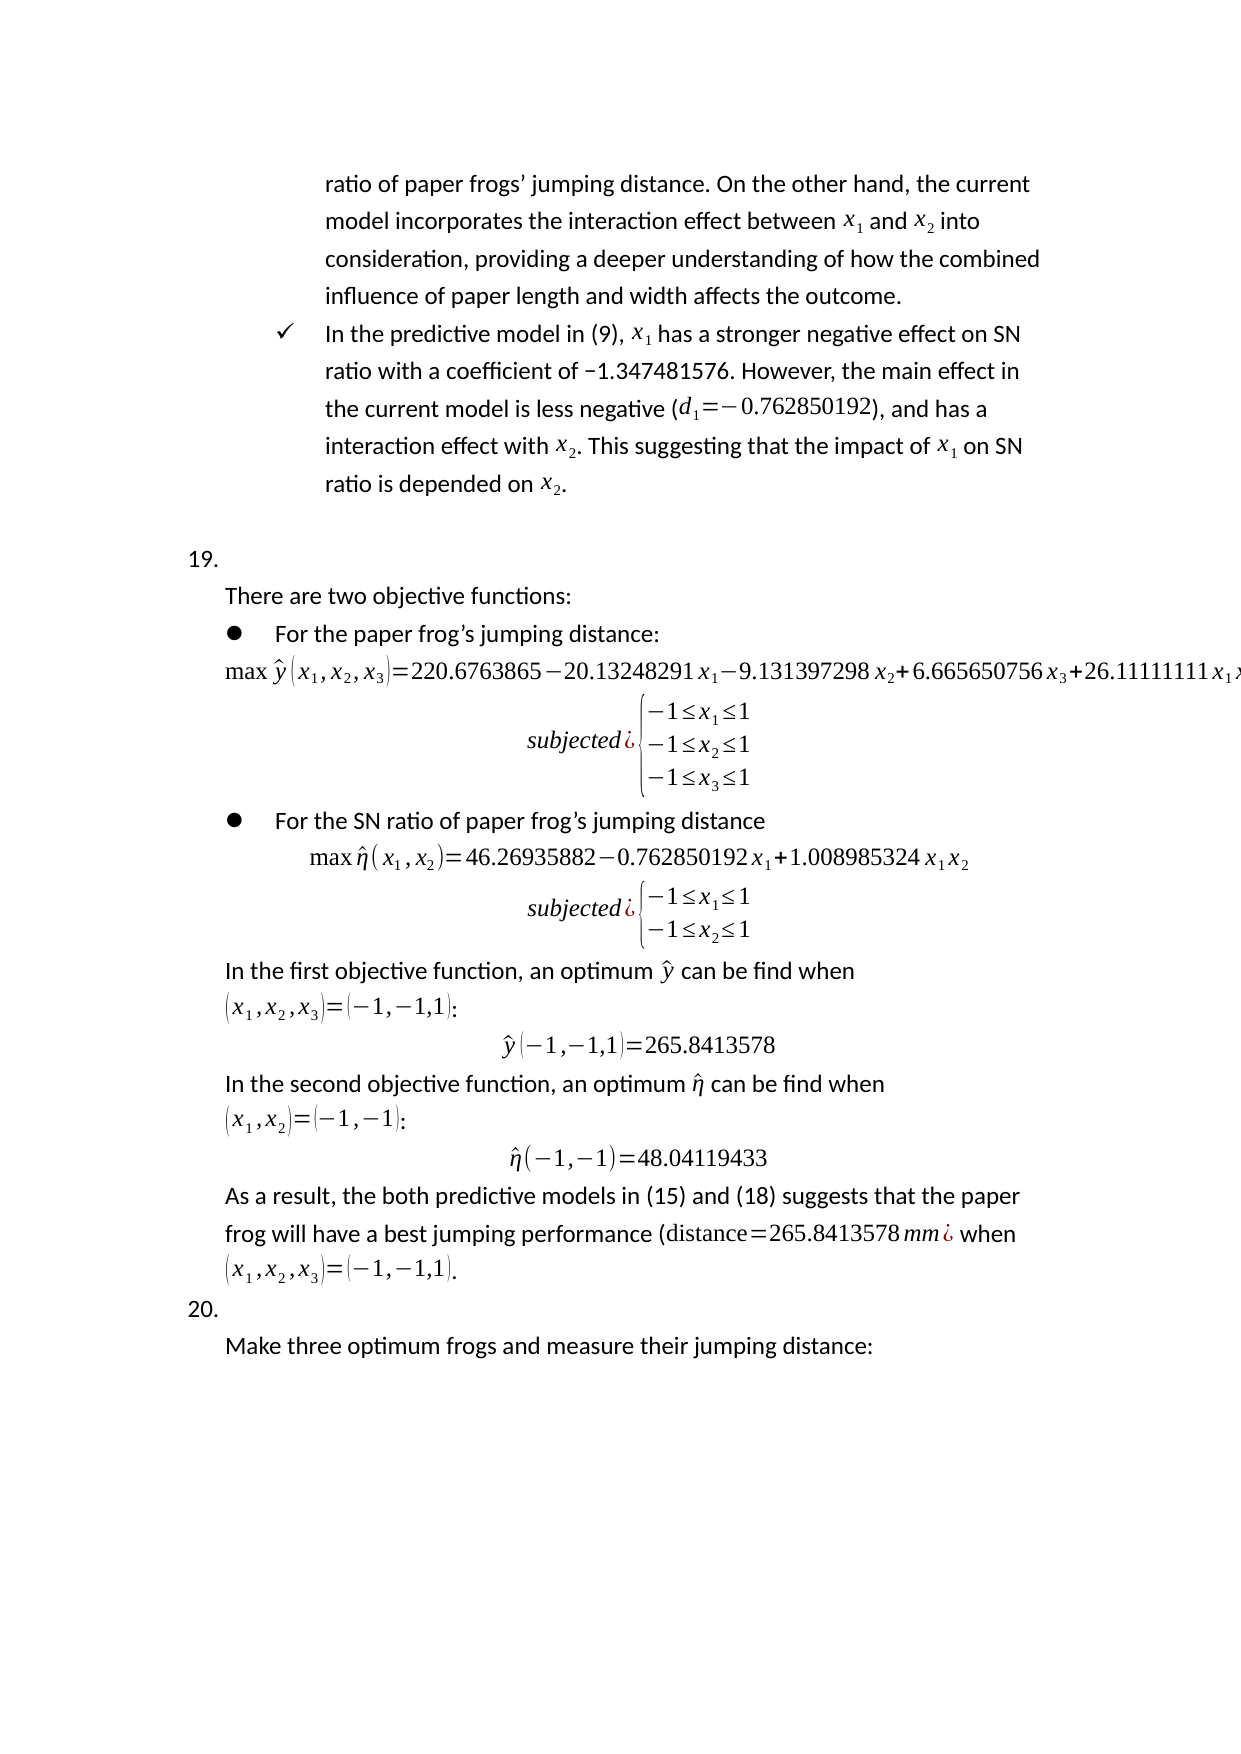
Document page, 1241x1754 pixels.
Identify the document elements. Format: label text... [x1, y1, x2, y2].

list For the paper frog’s jumping distance: [225, 614, 1053, 652]
list Make three optimum frogs and measure their jumping distance: [225, 1327, 1053, 1364]
list In the first objective function, an optimum can be find when : [225, 952, 1053, 1027]
list For the SN ratio of paper frog’s jumping distance [225, 802, 1053, 839]
list There are two objective functions: [225, 577, 1053, 614]
list In the second objective function, an optimum can be find when : [225, 1064, 1053, 1139]
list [275, 164, 1053, 314]
list As a result, the both predictive models in (15) and (18) suggests that the paper frog will have a best jumping performance ( when . [225, 1177, 1053, 1289]
list In the predictive model in (9), has a stronger negative effect on SN ratio with a coefficient of −1.347481576. However, the main effect in the current model is less negative (), and has a interaction effect with . This suggesting that the impact of on SN ratio is depended on . [275, 314, 1053, 502]
